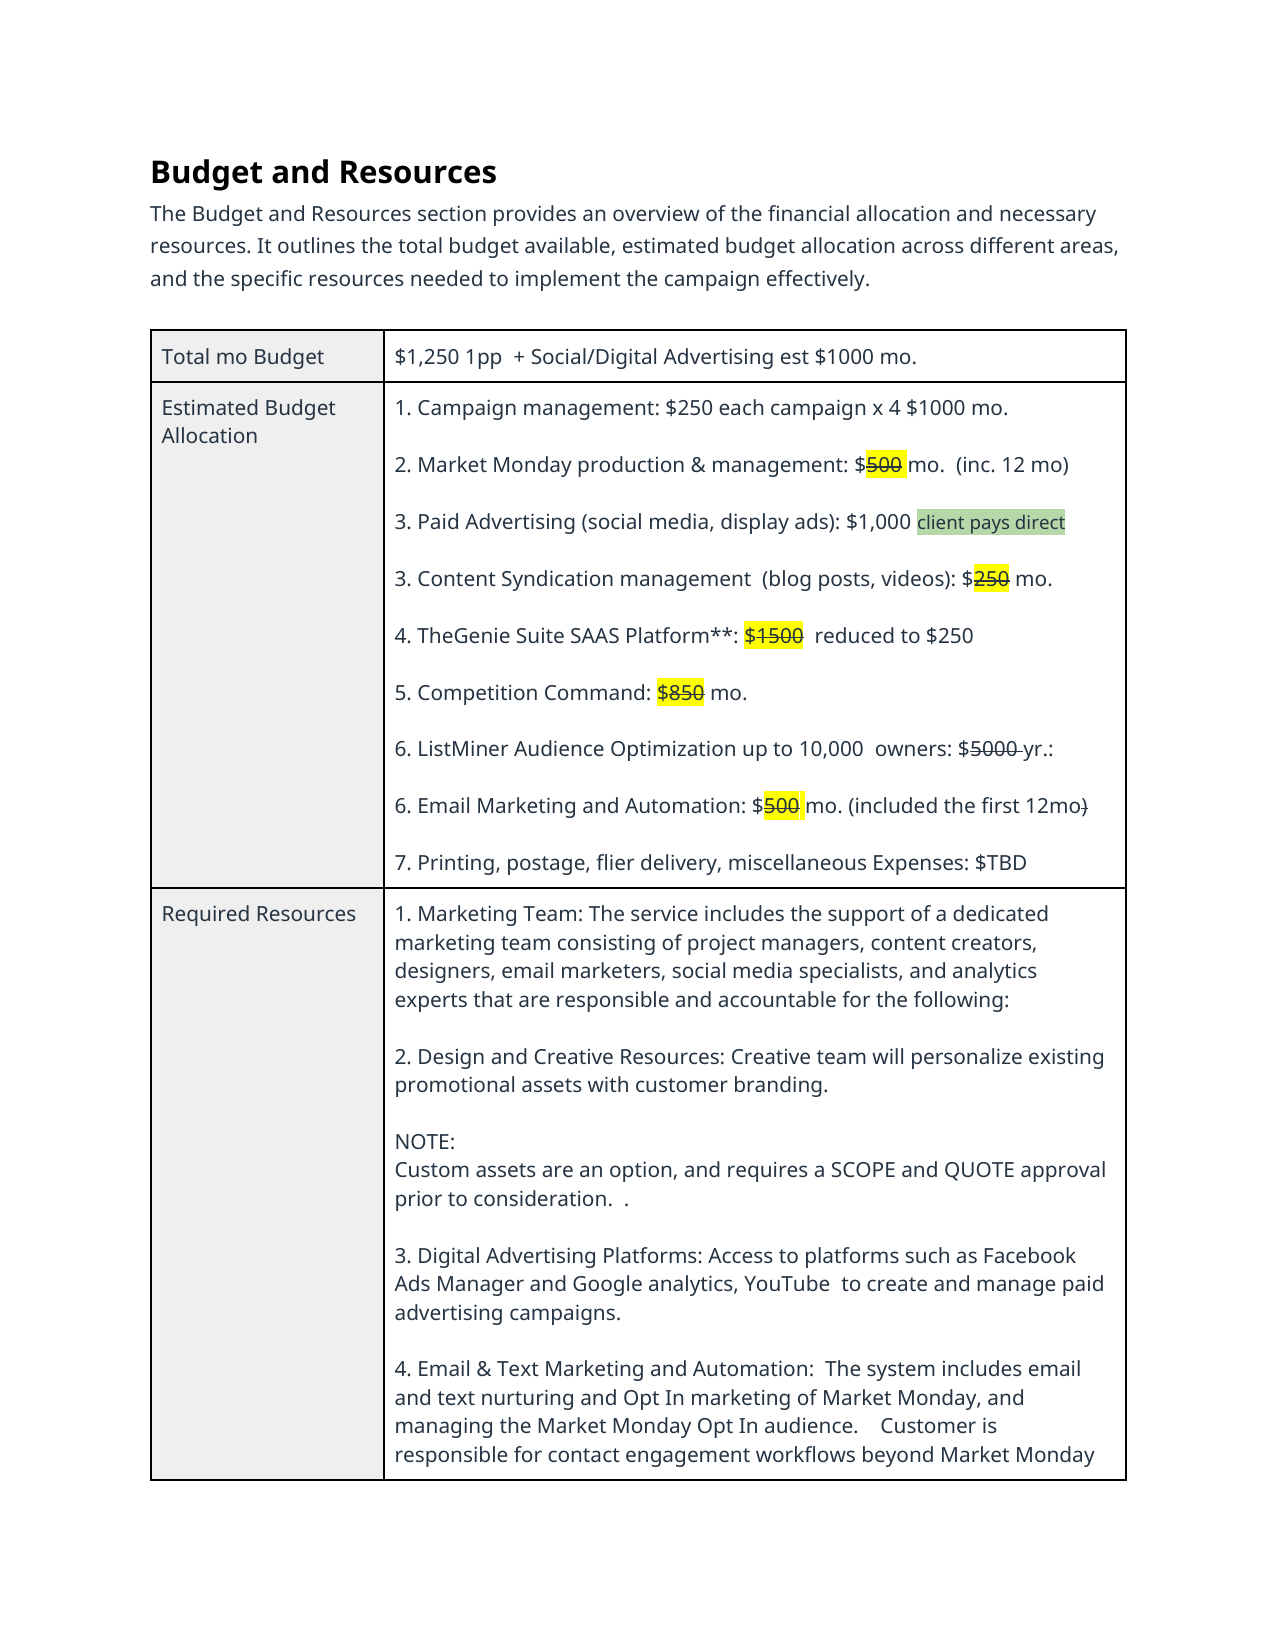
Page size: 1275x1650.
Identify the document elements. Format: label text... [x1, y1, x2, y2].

text The Budget and Resources section provides an overview of the financial allocation and necessary resources. It outlines the total budget available, estimated budget allocation across different areas, and the specific resources needed to implement the campaign effectively. [150, 199, 1125, 293]
table_header Total mo Budget [152, 331, 383, 381]
table_cell 1. Campaign management: $250 each campaign x 4 $1000 mo. 2. Market Monday production & management: $500 mo. (inc. 12 mo) 3. Paid Advertising (social media, display ads): $1,000 client pays direct 3. Content Syndication management (blog posts, videos): $250 mo. 4. TheGenie Suite SAAS Platform**: $1500 reduced to $250 5. Competition Command: $850 mo. 6. ListMiner Audience Optimization up to 10,000 owners: $5000 yr.: 6. Email Marketing and Automation: $500 mo. (included the first 12mo) 7. Printing, postage, flier delivery, miscellaneous Expenses: $TBD [385, 383, 1125, 887]
table_cell Estimated Budget Allocation [152, 383, 383, 887]
subtitle Budget and Resources [150, 150, 1125, 193]
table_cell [385, 889, 1125, 1479]
table_header $1,250 1pp + Social/Digital Advertising est $1000 mo. [385, 331, 1125, 381]
table_cell Required Resources [152, 889, 383, 1479]
